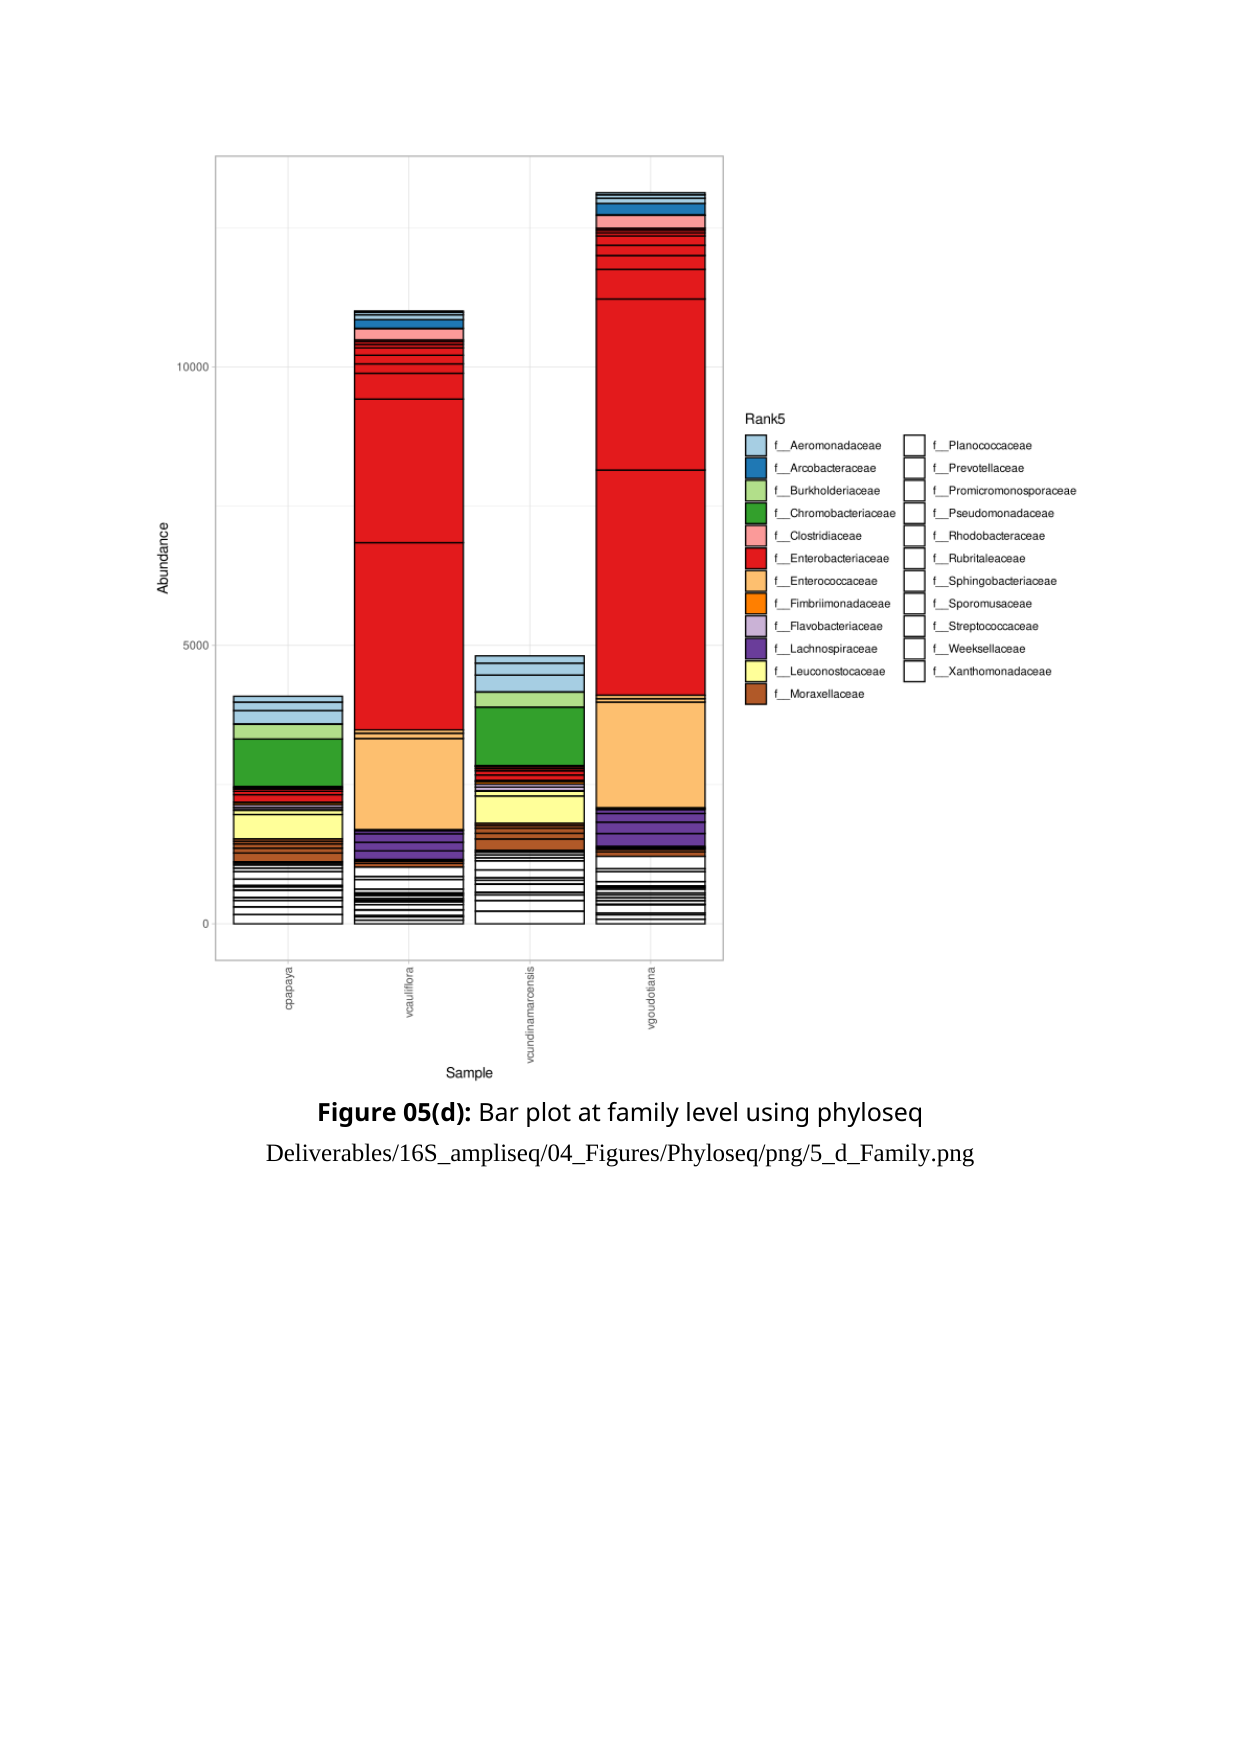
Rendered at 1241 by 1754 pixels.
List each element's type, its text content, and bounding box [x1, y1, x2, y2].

text Deliverables/16S_ampliseq/04_Figures/Phyloseq/png/5_d_Family.png [150, 1138, 1090, 1167]
subtitle Figure 05(d): Bar plot at family level using phyloseq [150, 1090, 1090, 1129]
picture [150, 150, 1091, 1090]
